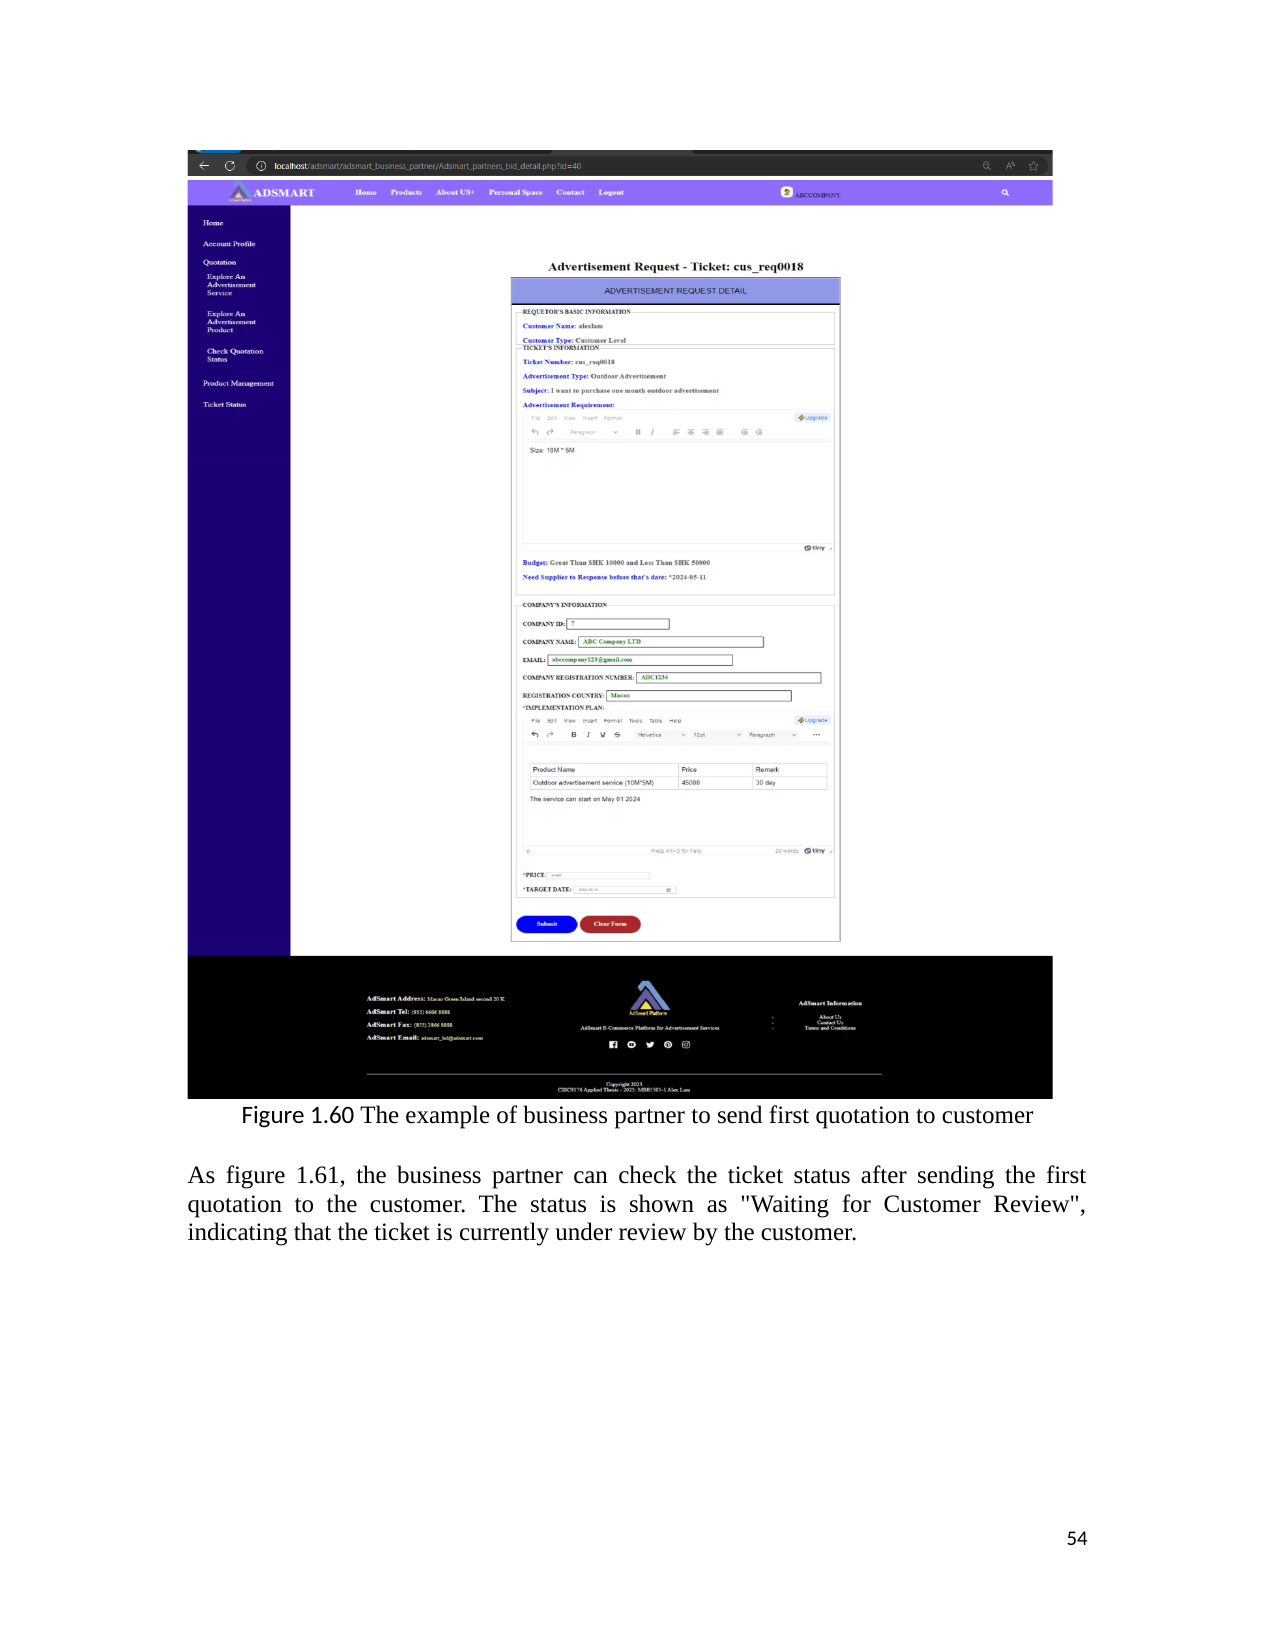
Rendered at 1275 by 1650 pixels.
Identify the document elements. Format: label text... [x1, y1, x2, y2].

text As figure 1.61, the business partner can check the ticket status after sending the first quotation to the customer. The status is shown as "Waiting for Customer Review", indicating that the ticket is currently under review by the customer. [187, 1160, 1087, 1246]
picture [187, 180, 1053, 1099]
text Figure 1.60 The example of business partner to send first quotation to customer [187, 1099, 1087, 1129]
picture [187, 150, 1053, 176]
